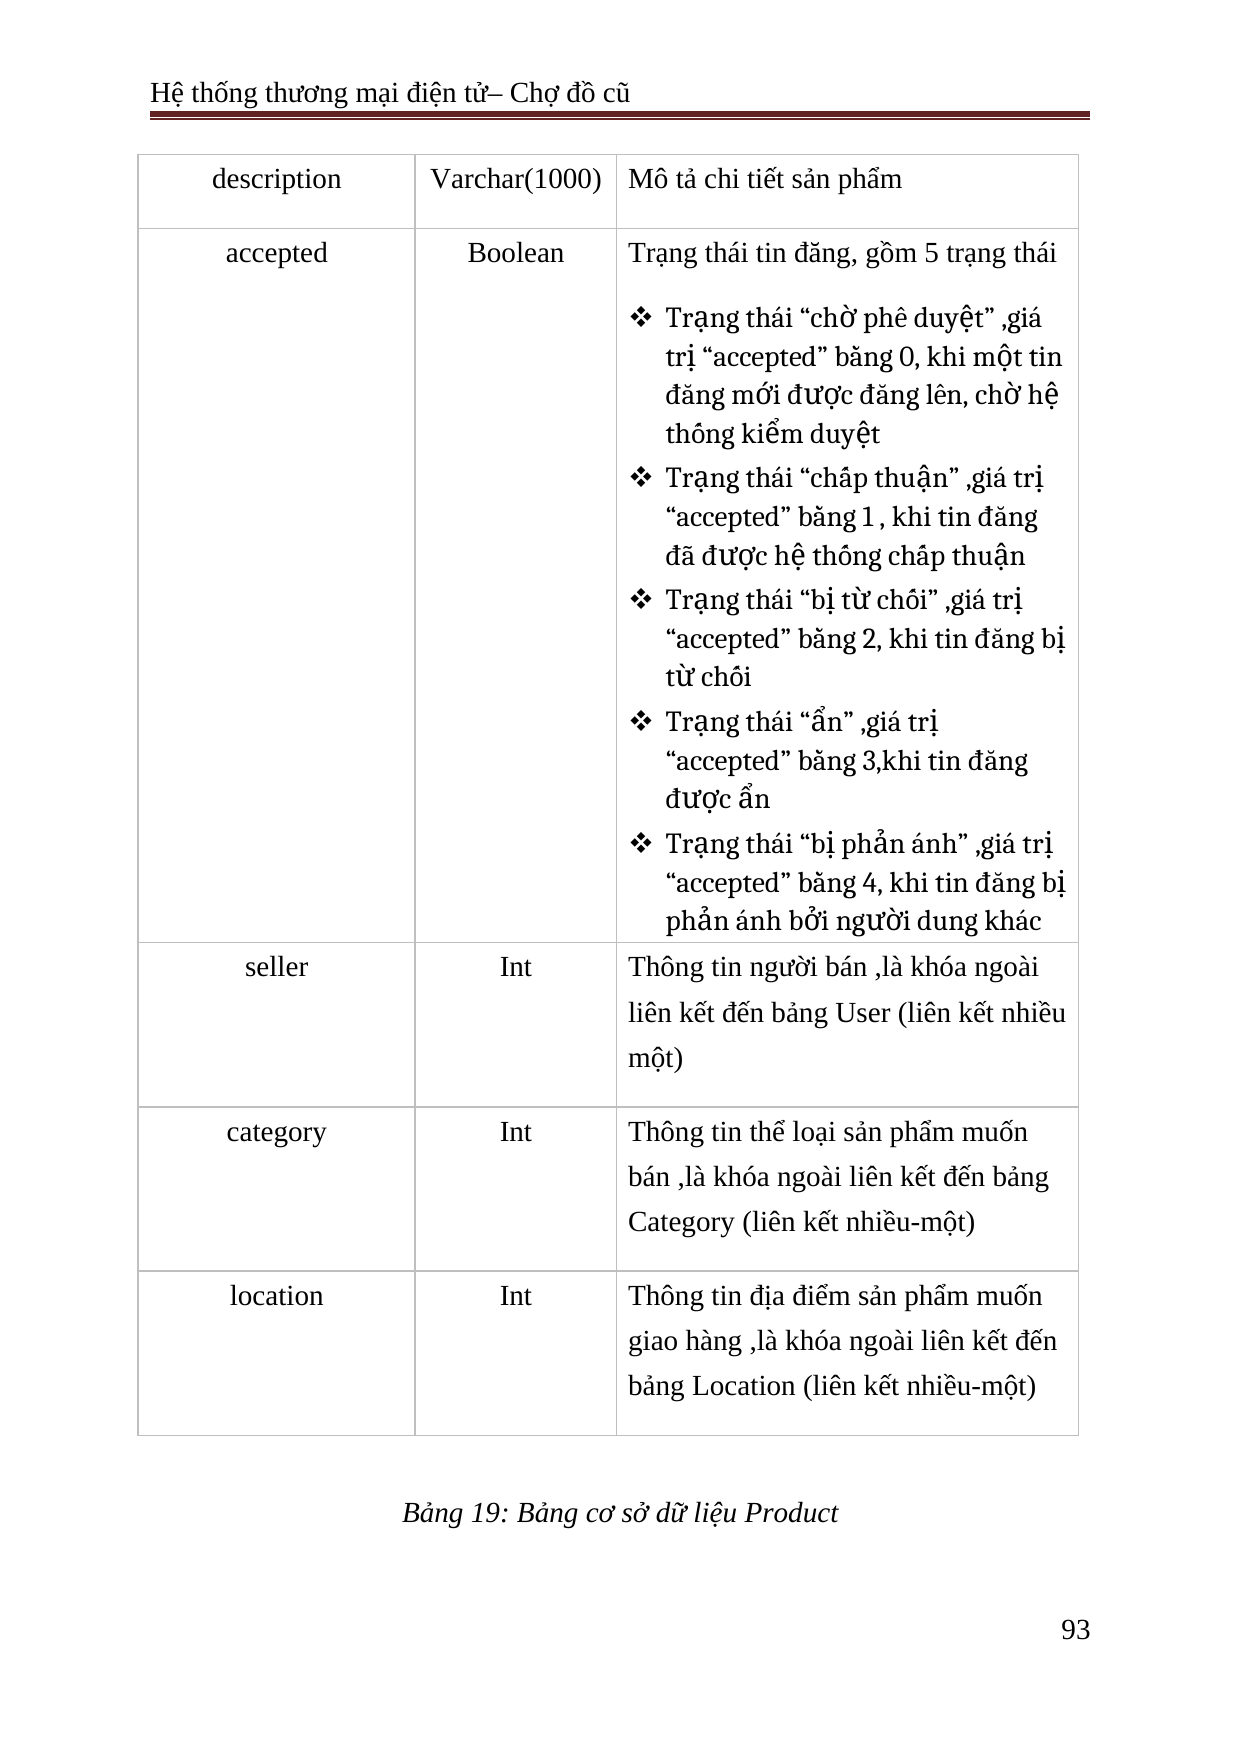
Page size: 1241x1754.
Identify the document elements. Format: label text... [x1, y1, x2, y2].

table_cell category [139, 1108, 414, 1270]
table_cell description [139, 155, 414, 227]
table_cell location [139, 1272, 414, 1434]
table_cell Int [416, 1108, 616, 1270]
table_cell Thông tin địa điểm sản phẩm muốn giao hàng ,là khóa ngoài liên kết đến bảng Location (liên kết nhiều-một) [617, 1272, 1078, 1434]
table_cell Thông tin thể loại sản phẩm muốn bán ,là khóa ngoài liên kết đến bảng Category (liên kết nhiều-một) [617, 1108, 1078, 1270]
table_cell Int [416, 1272, 616, 1434]
table_cell accepted [139, 229, 414, 942]
table_cell Trạng thái tin đăng, gồm 5 trạng thái Trạng thái “chờ phê duyệt” ,giá trị “accepted” bằng 0, khi một tin đăng mới được đăng lên, chờ hệ thống kiểm duyệt Trạng thái “chấp thuận” ,giá trị “accepted” bằng 1 , khi tin đăng đã được hệ thống chấp thuận Trạng thái “bị từ chối” ,giá trị “accepted” bằng 2, khi tin đăng bị từ chối Trạng thái “ẩn” ,giá trị “accepted” bằng 3,khi tin đăng được ẩn Trạng thái “bị phản ánh” ,giá trị “accepted” bằng 4, khi tin đăng bị phản ánh bởi người dung khác [617, 229, 1078, 942]
table_cell seller [139, 943, 414, 1106]
table_cell Boolean [416, 229, 616, 942]
table_cell Int [416, 943, 616, 1106]
table_cell Varchar(1000) [416, 155, 616, 227]
table_cell Mô tả chi tiết sản phẩm [617, 155, 1078, 227]
table_cell Thông tin người bán ,là khóa ngoài liên kết đến bảng User (liên kết nhiều một) [617, 943, 1078, 1106]
